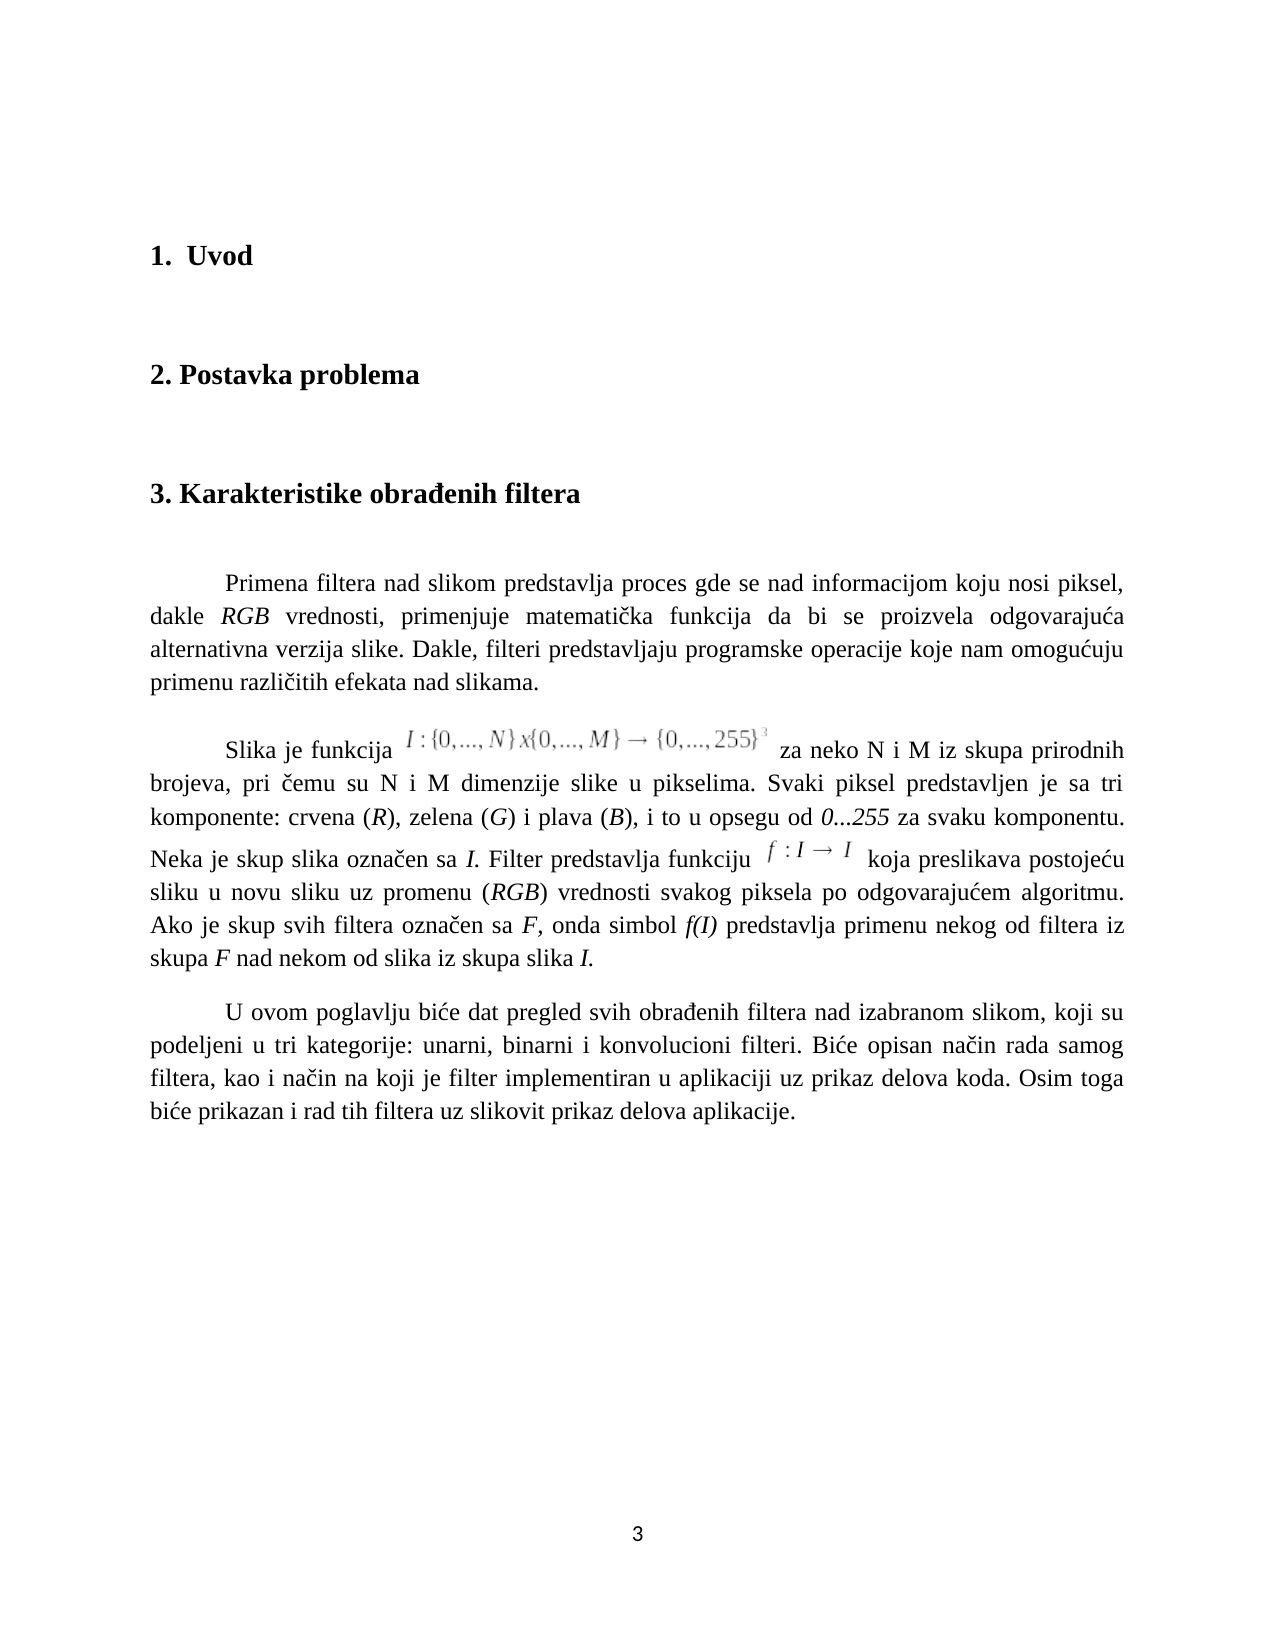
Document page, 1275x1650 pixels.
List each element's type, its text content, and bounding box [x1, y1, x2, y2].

subtitle Uvod [150, 238, 1125, 272]
text Primena filtera nad slikom predstavlja proces gde se nad informacijom koju nosi piksel, dakle RGB vrednosti, primenjuje matematička funkcija da bi se proizvela odgovarajuća alternativna verzija slike. Dakle, filteri predstavljaju programske operacije koje nam omogućuju primenu različitih efekata nad slikama. [150, 568, 1125, 696]
subtitle Postavka problema [150, 357, 1125, 391]
subtitle Karakteristike obrađenih filtera [150, 476, 1125, 509]
text U ovom poglavlju biće dat pregled svih obrađenih filtera nad izabranom slikom, koji su podeljeni u tri kategorije: unarni, binarni i konvolucioni filteri. Biće opisan način rada samog filtera, kao i način na koji je filter implementiran u aplikaciji uz prikaz delova koda. Osim toga biće prikazan i rad tih filtera uz slikovit prikaz delova aplikacije. [150, 997, 1125, 1125]
text Slika je funkcija za neko N i M iz skupa prirodnih brojeva, pri čemu su N i M dimenzije slike u pikselima. Svaki piksel predstavljen je sa tri komponente: crvena (R), zelena (G) i plava (B), i to u opsegu od 0...255 za svaku komponentu. Neka je skup slika označen sa I. Filter predstavlja funkciju koja preslikava postojeću sliku u novu sliku uz promenu () vrednosti svakog piksela po odgovarajućem algoritmu. Ako je skup svih filtera označen sa F, onda simbol f(I) predstavlja primenu nekog od filtera iz skupa F nad nekom od slika iz skupa slika I. [150, 721, 1125, 972]
